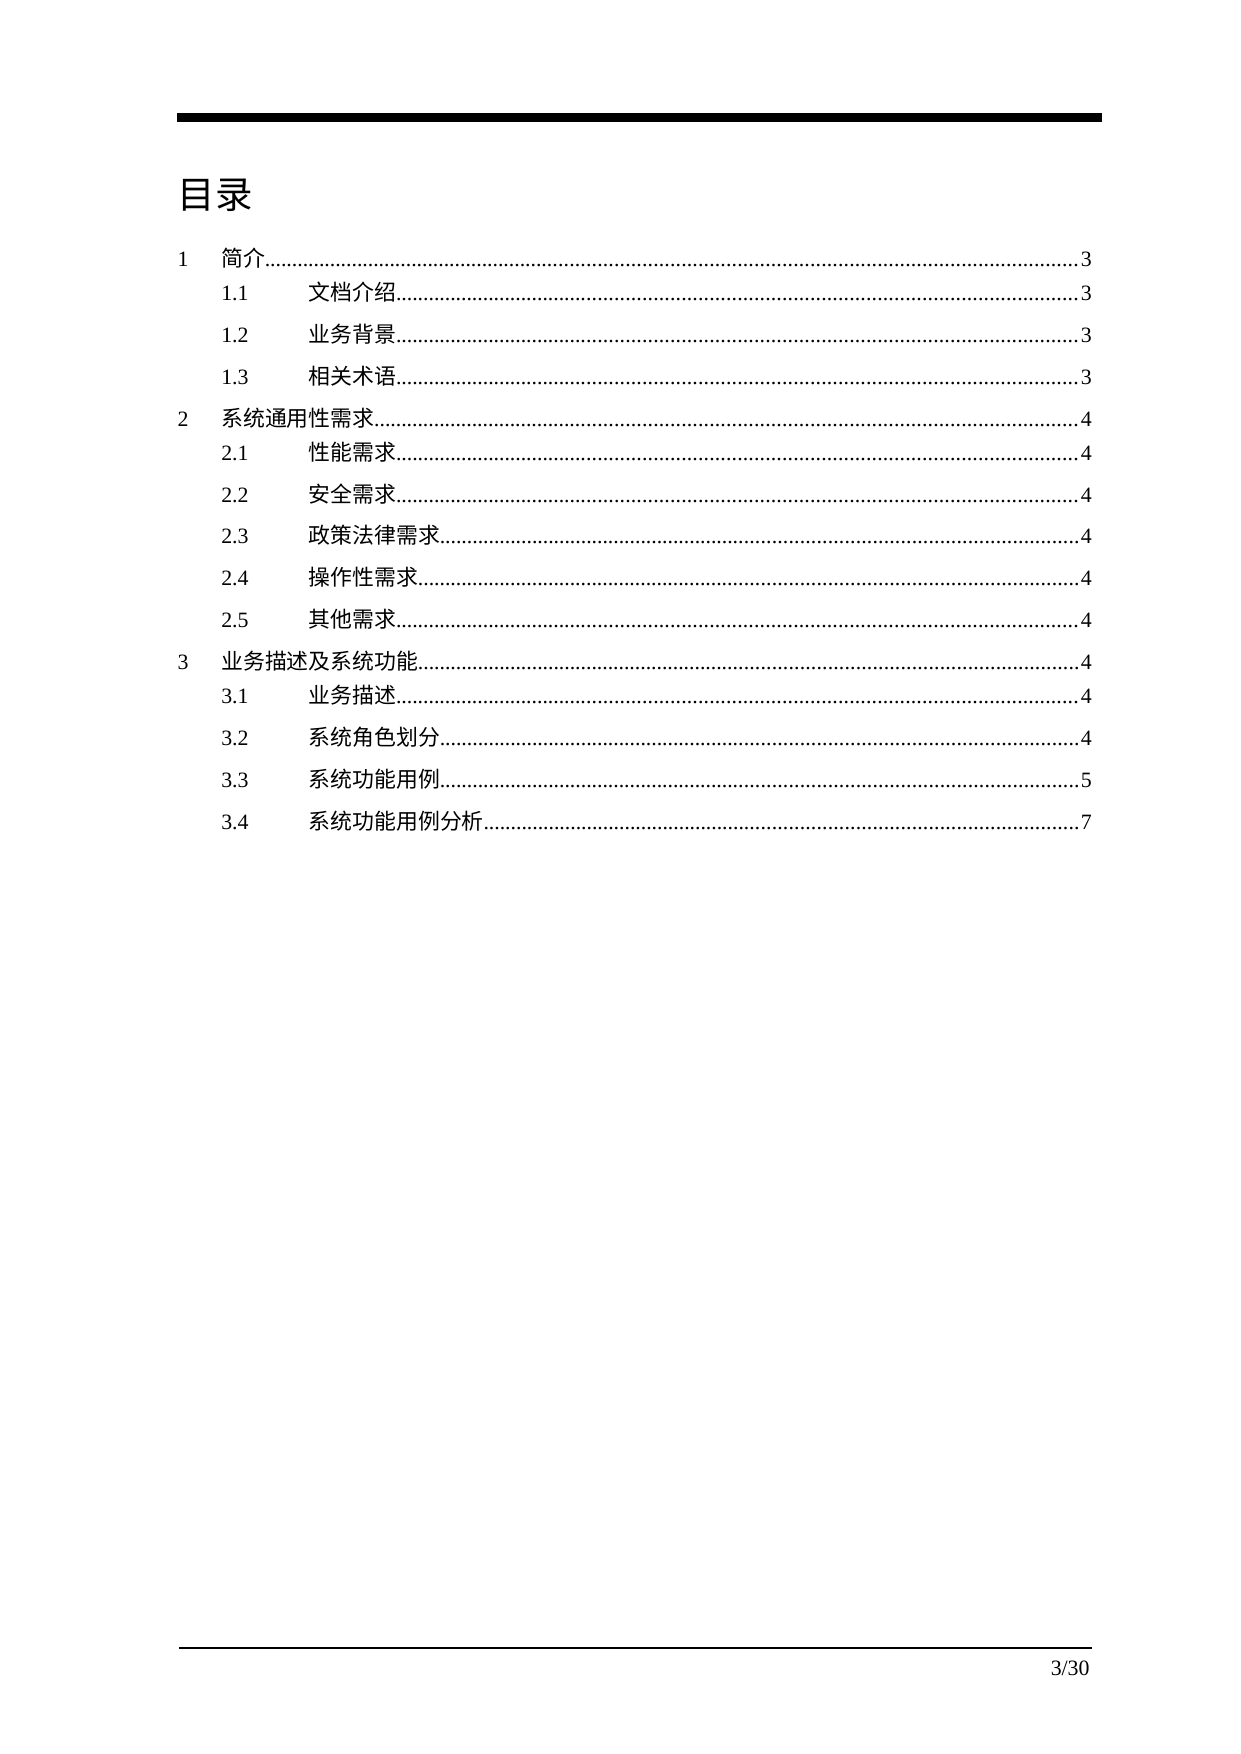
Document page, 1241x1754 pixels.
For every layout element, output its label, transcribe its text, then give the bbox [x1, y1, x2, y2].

text 2.3 政策法律需求 4 [221, 517, 1092, 551]
text 3.2 系统角色划分 4 [221, 719, 1092, 753]
text 1.1 文档介绍 3 [221, 274, 1092, 308]
text 目录 [177, 159, 1092, 227]
text 1.3 相关术语 3 [221, 358, 1092, 392]
text 2.4 操作性需求 4 [221, 559, 1092, 593]
text 3 业务描述及系统功能 4 [177, 643, 1092, 677]
text 3.4 系统功能用例分析 7 [221, 803, 1092, 837]
text 2 系统通用性需求 4 [177, 400, 1092, 434]
text 2.1 性能需求 4 [221, 434, 1092, 468]
text 2.2 安全需求 4 [221, 476, 1092, 509]
text 2.5 其他需求 4 [221, 601, 1092, 635]
text 1.2 业务背景 3 [221, 316, 1092, 350]
text 3.1 业务描述 4 [221, 677, 1092, 711]
text 3.3 系统功能用例 5 [221, 761, 1092, 795]
text 1 简介 3 [177, 240, 1092, 274]
